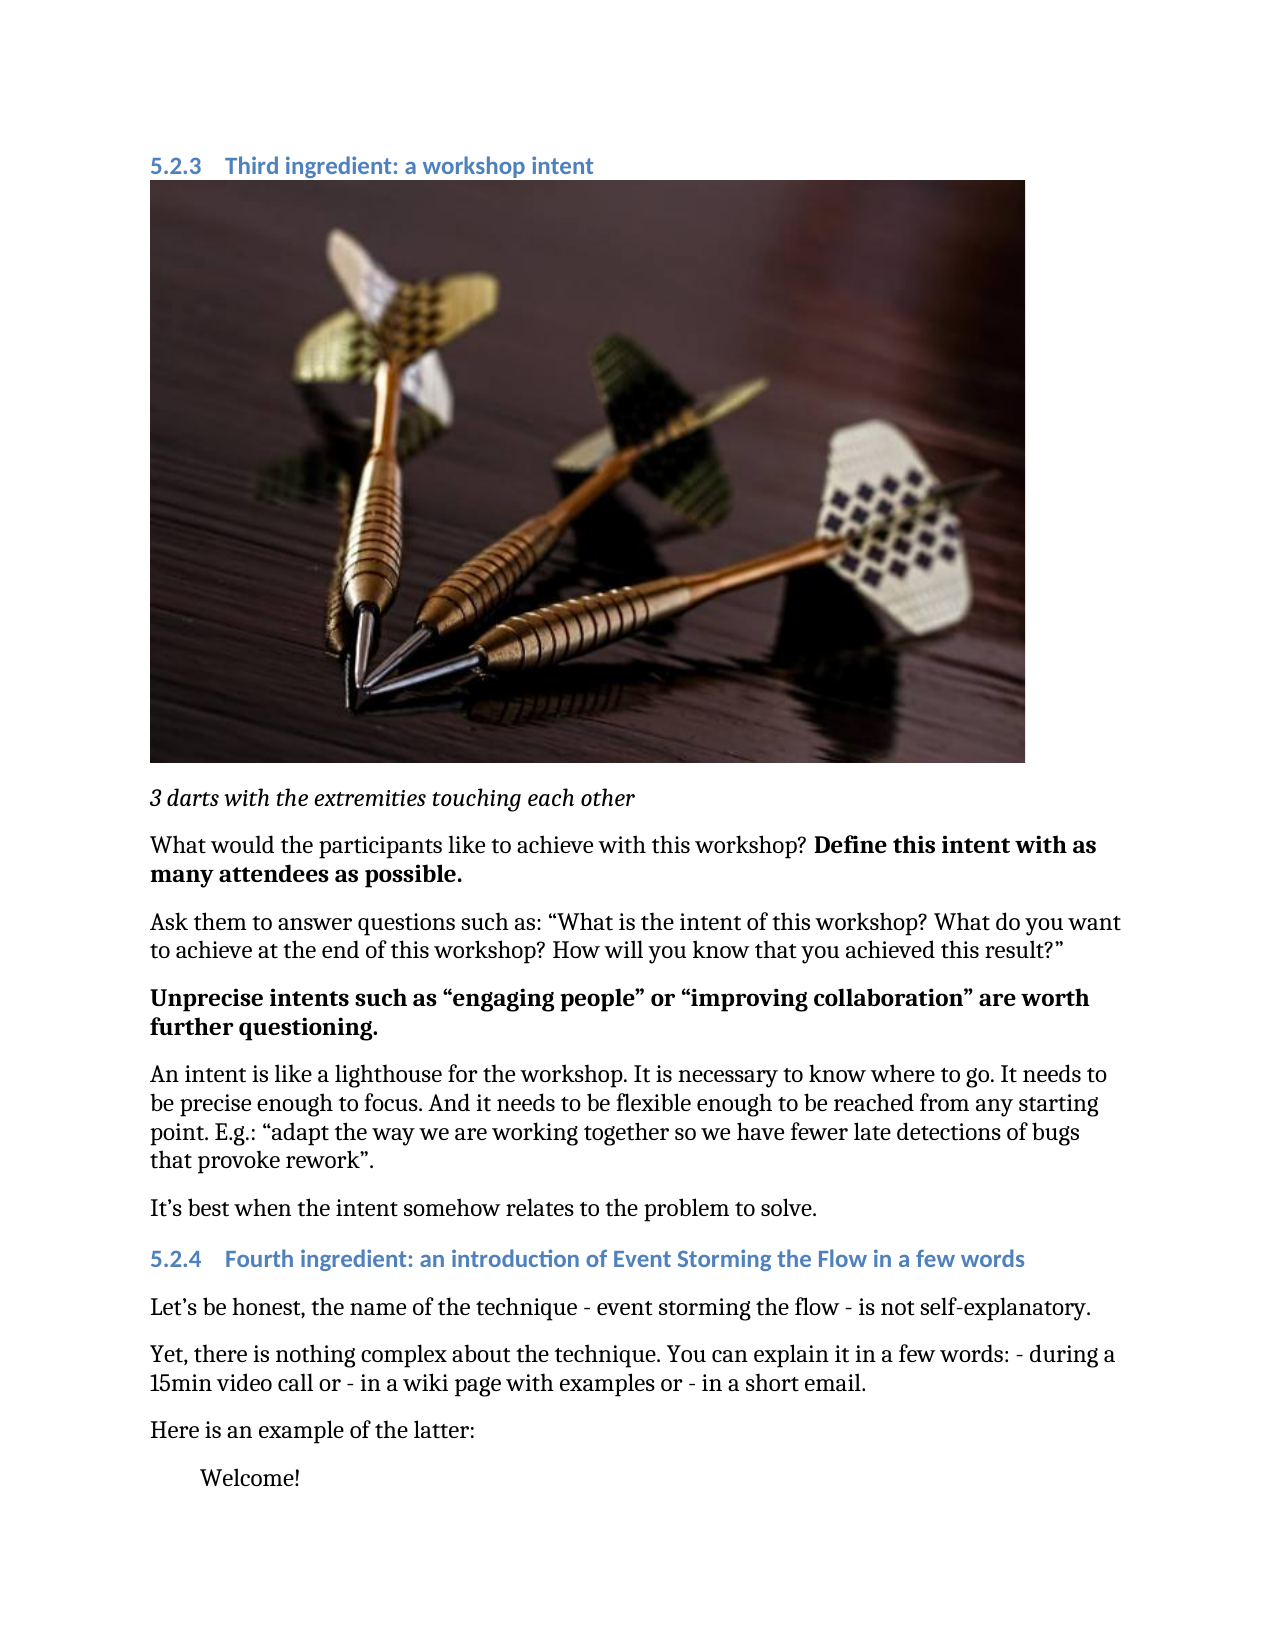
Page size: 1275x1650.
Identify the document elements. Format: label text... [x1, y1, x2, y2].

text Welcome! [200, 1464, 1075, 1493]
text Yet, there is nothing complex about the technique. You can explain it in a few words: - during a 15min video call or - in a wiki page with examples or - in a short email. [150, 1340, 1125, 1398]
subtitle 5.2.4 Fourth ingredient: an introduction of Event Storming the Flow in a few words [150, 1243, 1125, 1274]
text Unprecise intents such as “engaging people” or “improving collaboration” are worth further questioning. [150, 984, 1125, 1041]
text Here is an example of the latter: [150, 1416, 1125, 1445]
text An intent is like a lighthouse for the workshop. It is necessary to know where to go. It needs to be precise enough to focus. And it needs to be flexible enough to be reached from any starting point. E.g.: “adapt the way we are working together so we have fewer late detections of bugs that provoke rework”. [150, 1060, 1125, 1175]
text 3 darts with the extremities touching each other [150, 784, 1125, 812]
text Ask them to answer questions such as: “What is the intent of this workshop? What do you want to achieve at the end of this workshop? How will you know that you achieved this result?” [150, 907, 1125, 965]
text Let’s be honest, the name of the technique - event storming the flow - is not self-explanatory. [150, 1293, 1125, 1321]
text It’s best when the intent somehow relates to the problem to solve. [150, 1194, 1125, 1222]
picture [150, 180, 1025, 763]
text What would the participants like to achieve with this workshop? Define this intent with as many attendees as possible. [150, 831, 1125, 889]
subtitle 5.2.3 Third ingredient: a workshop intent [150, 150, 1125, 181]
